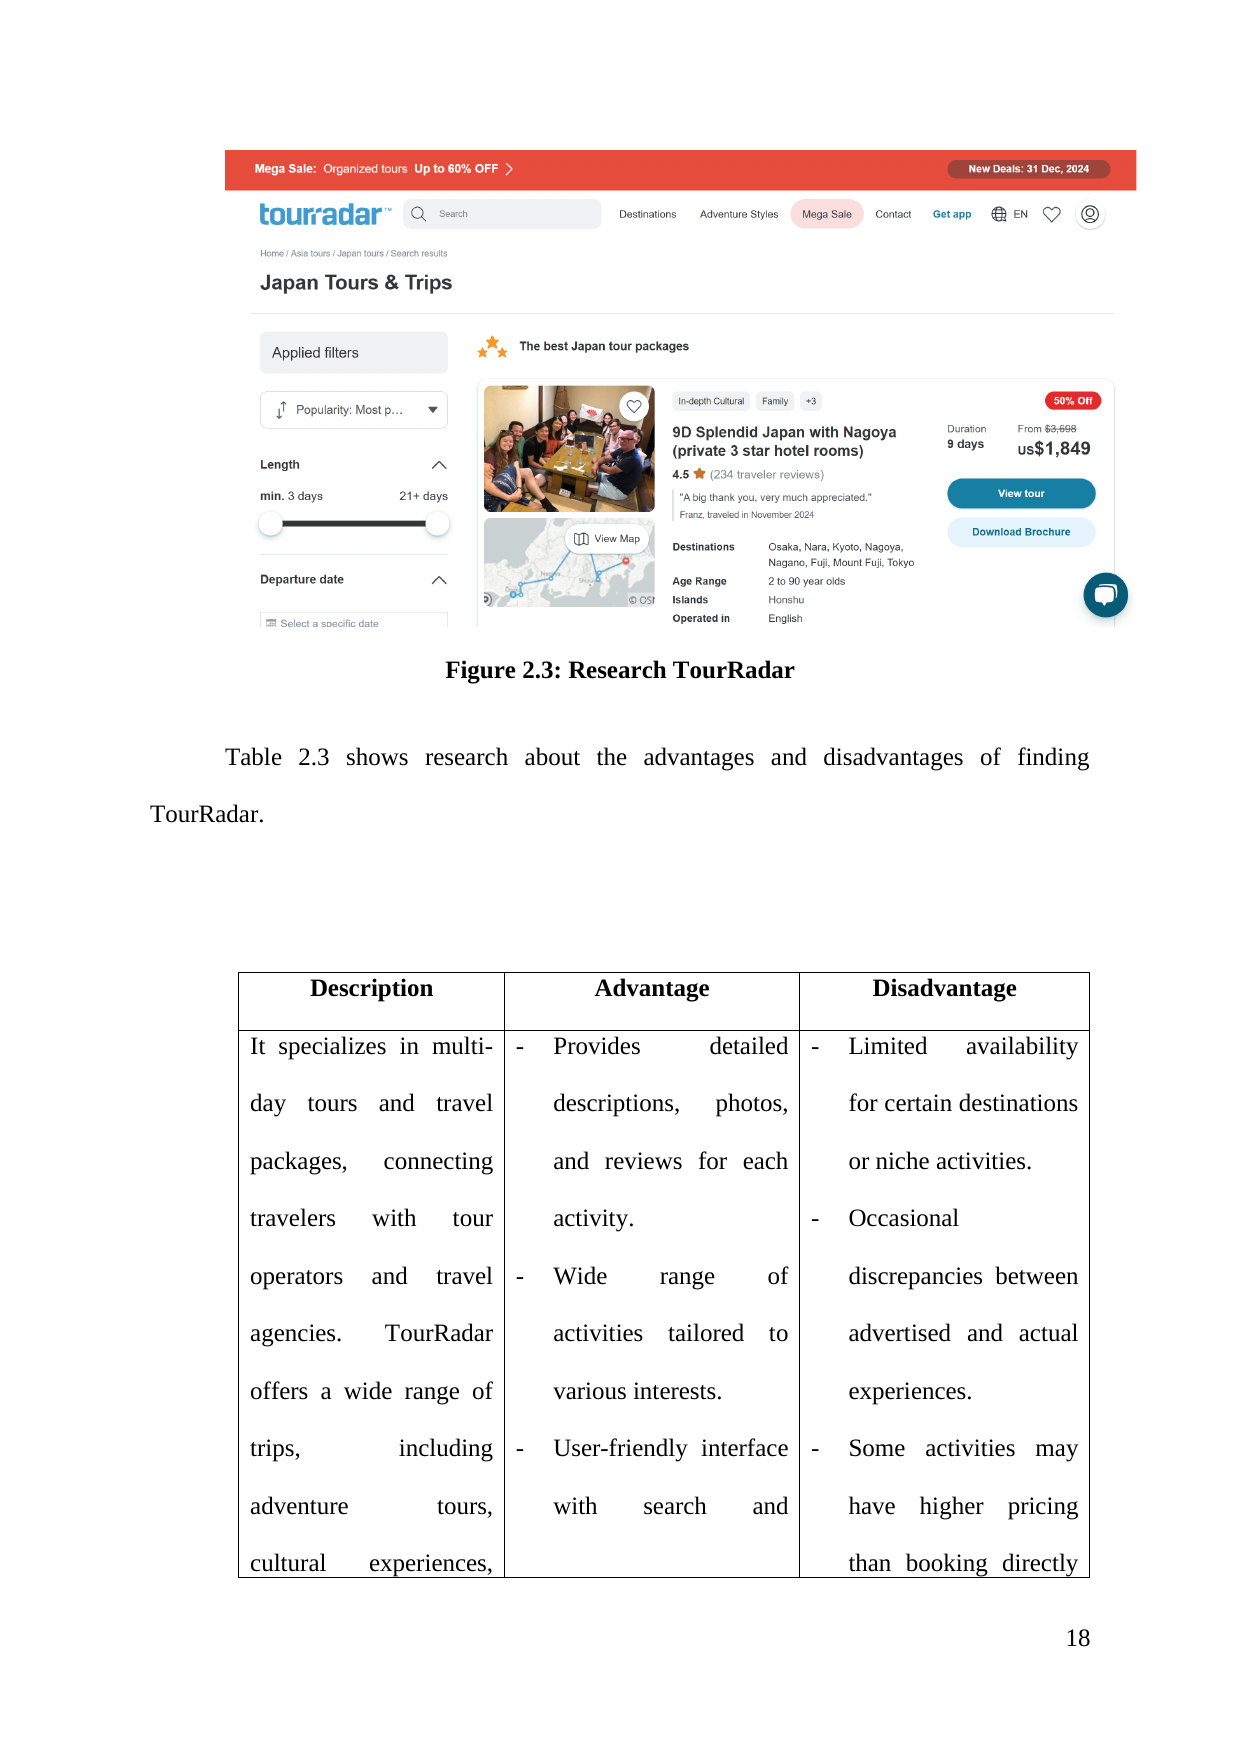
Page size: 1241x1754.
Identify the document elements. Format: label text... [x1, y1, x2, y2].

table_header Description [239, 973, 504, 1030]
picture [225, 150, 1137, 627]
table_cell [800, 1031, 1089, 1577]
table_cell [239, 1031, 504, 1577]
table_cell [505, 1031, 799, 1577]
table_header Advantage [505, 973, 799, 1030]
text Table 2.3 shows research about the advantages and disadvantages of finding TourRadar. [150, 742, 1090, 828]
text Figure 2.3: Research TourRadar [150, 655, 1090, 684]
table_header Disadvantage [800, 973, 1089, 1030]
